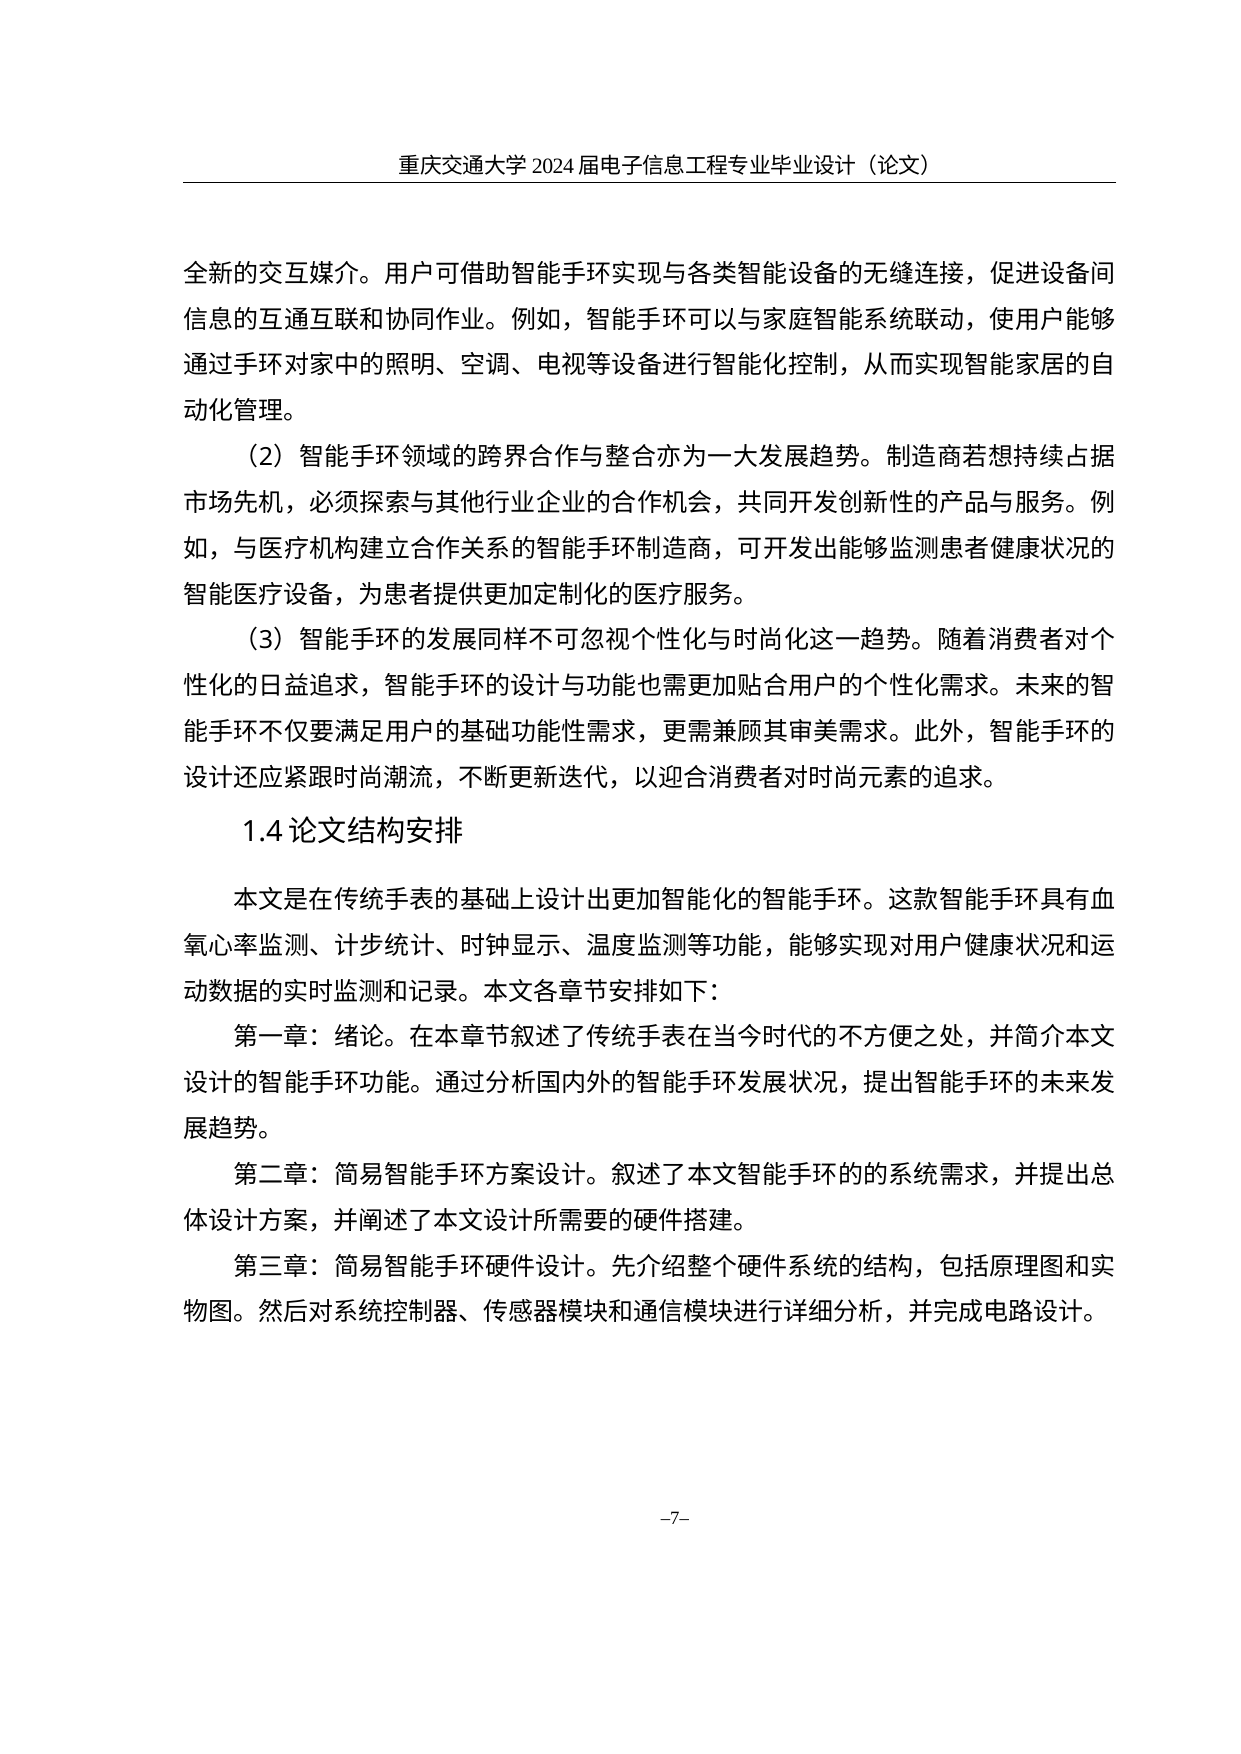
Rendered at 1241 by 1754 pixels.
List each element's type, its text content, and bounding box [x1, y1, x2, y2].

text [183, 246, 1116, 429]
text 第一章：绪论。在本章节叙述了传统手表在当今时代的不方便之处，并简介本文设计的智能手环功能。通过分析国内外的智能手环发展状况，提出智能手环的未来发展趋势。 [183, 1009, 1116, 1147]
text （3）智能手环的发展同样不可忽视个性化与时尚化这一趋势。随着消费者对个性化的日益追求，智能手环的设计与功能也需更加贴合用户的个性化需求。未来的智能手环不仅要满足用户的基础功能性需求，更需兼顾其审美需求。此外，智能手环的设计还应紧跟时尚潮流，不断更新迭代，以迎合消费者对时尚元素的追求。 [183, 612, 1116, 796]
text 第三章：简易智能手环硬件设计。先介绍整个硬件系统的结构，包括原理图和实物图。然后对系统控制器、传感器模块和通信模块进行详细分析，并完成电路设计。 [183, 1238, 1116, 1330]
text 本文是在传统手表的基础上设计出更加智能化的智能手环。这款智能手环具有血氧心率监测、计步统计、时钟显示、温度监测等功能，能够实现对用户健康状况和运动数据的实时监测和记录。本文各章节安排如下： [183, 872, 1116, 1009]
text 第二章：简易智能手环方案设计。叙述了本文智能手环的的系统需求，并提出总体设计方案，并阐述了本文设计所需要的硬件搭建。 [183, 1147, 1116, 1238]
subtitle 1.4论文结构安排 [183, 808, 1116, 850]
text （2）智能手环领域的跨界合作与整合亦为一大发展趋势。制造商若想持续占据市场先机，必须探索与其他行业企业的合作机会，共同开发创新性的产品与服务。例如，与医疗机构建立合作关系的智能手环制造商，可开发出能够监测患者健康状况的智能医疗设备，为患者提供更加定制化的医疗服务。 [183, 429, 1116, 612]
